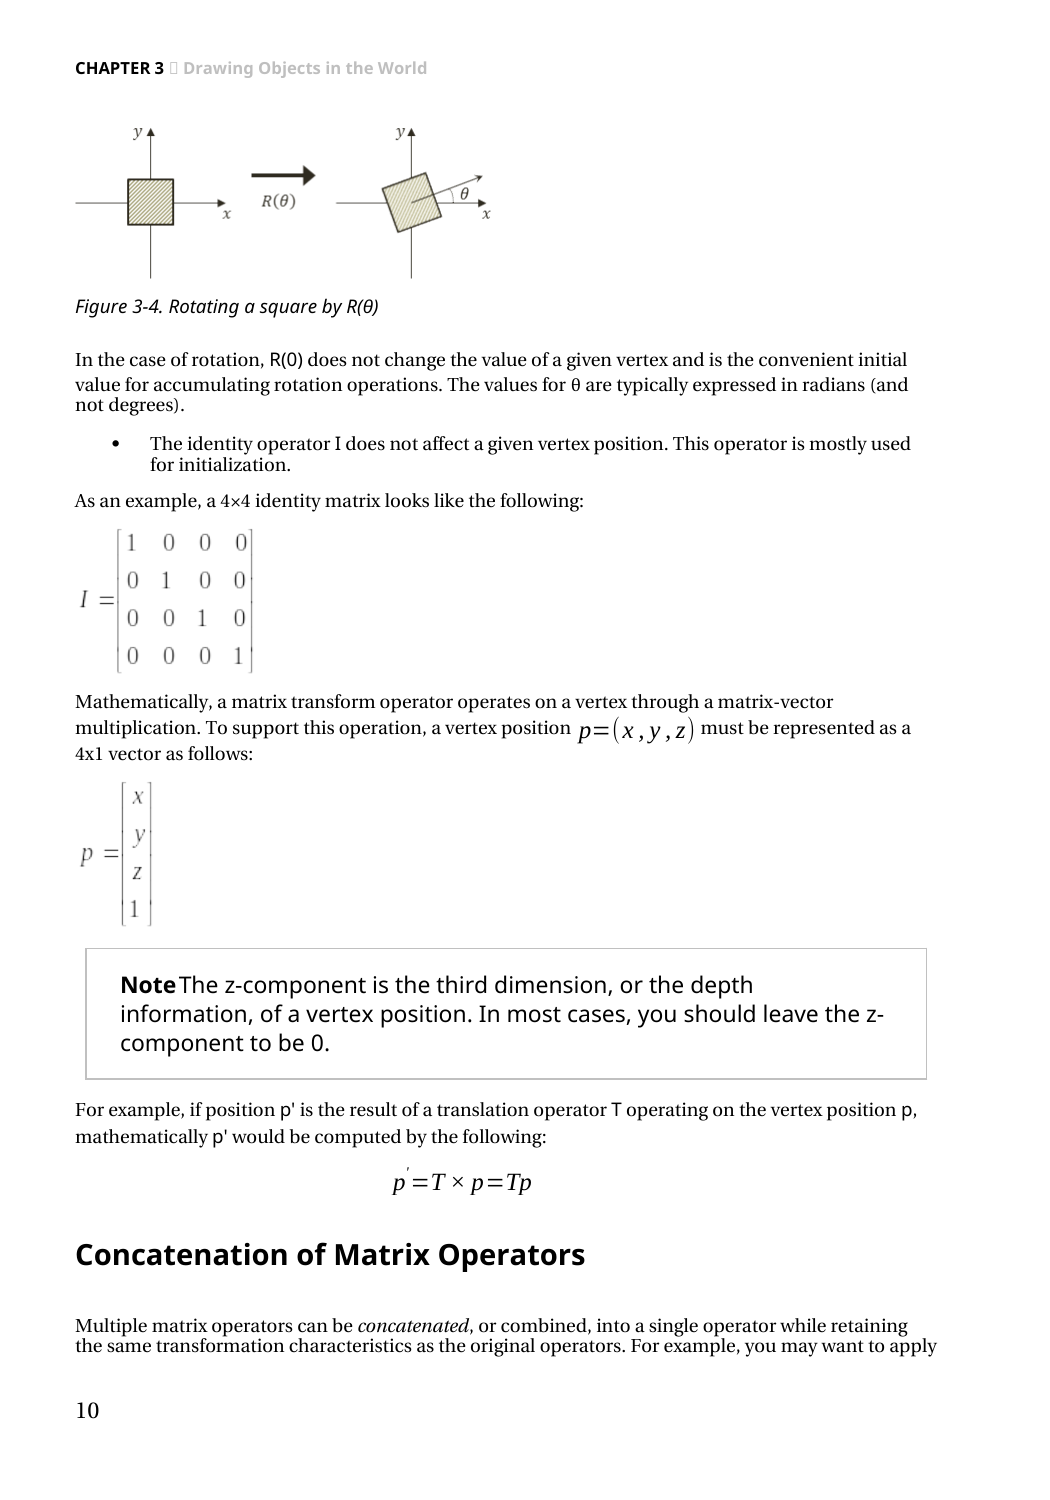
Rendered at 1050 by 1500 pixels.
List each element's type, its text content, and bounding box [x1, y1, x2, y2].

text As an example, a 4×4 identity matrix looks like the following: [75, 494, 937, 512]
text Figure 3-4. Rotating a square by R(θ) [75, 294, 937, 319]
text The identity operator I does not affect a given vertex position. This operator is mostly used for initialization. [112, 430, 937, 476]
subtitle Concatenation of Matrix Operators [75, 1234, 937, 1274]
text Note The z-component is the third dimension, or the depth information, of a vertex position. In most cases, you should leave the z-component to be 0. [87, 949, 926, 1078]
text For example, if position p' is the result of a translation operator T operating on the vertex position p, mathematically p' would be computed by the following: [75, 1096, 937, 1149]
picture [75, 112, 498, 279]
text In the case of rotation, R(0) does not change the value of a given vertex and is the convenient initial value for accumulating rotation operations. The values for θ are typically expressed in radians (and not degrees). [75, 346, 937, 416]
text Mathematically, a matrix transform operator operates on a vertex through a matrix-vector multiplication. To support this operation, a vertex position must be represented as a 4x1 vector as follows: [75, 694, 937, 765]
